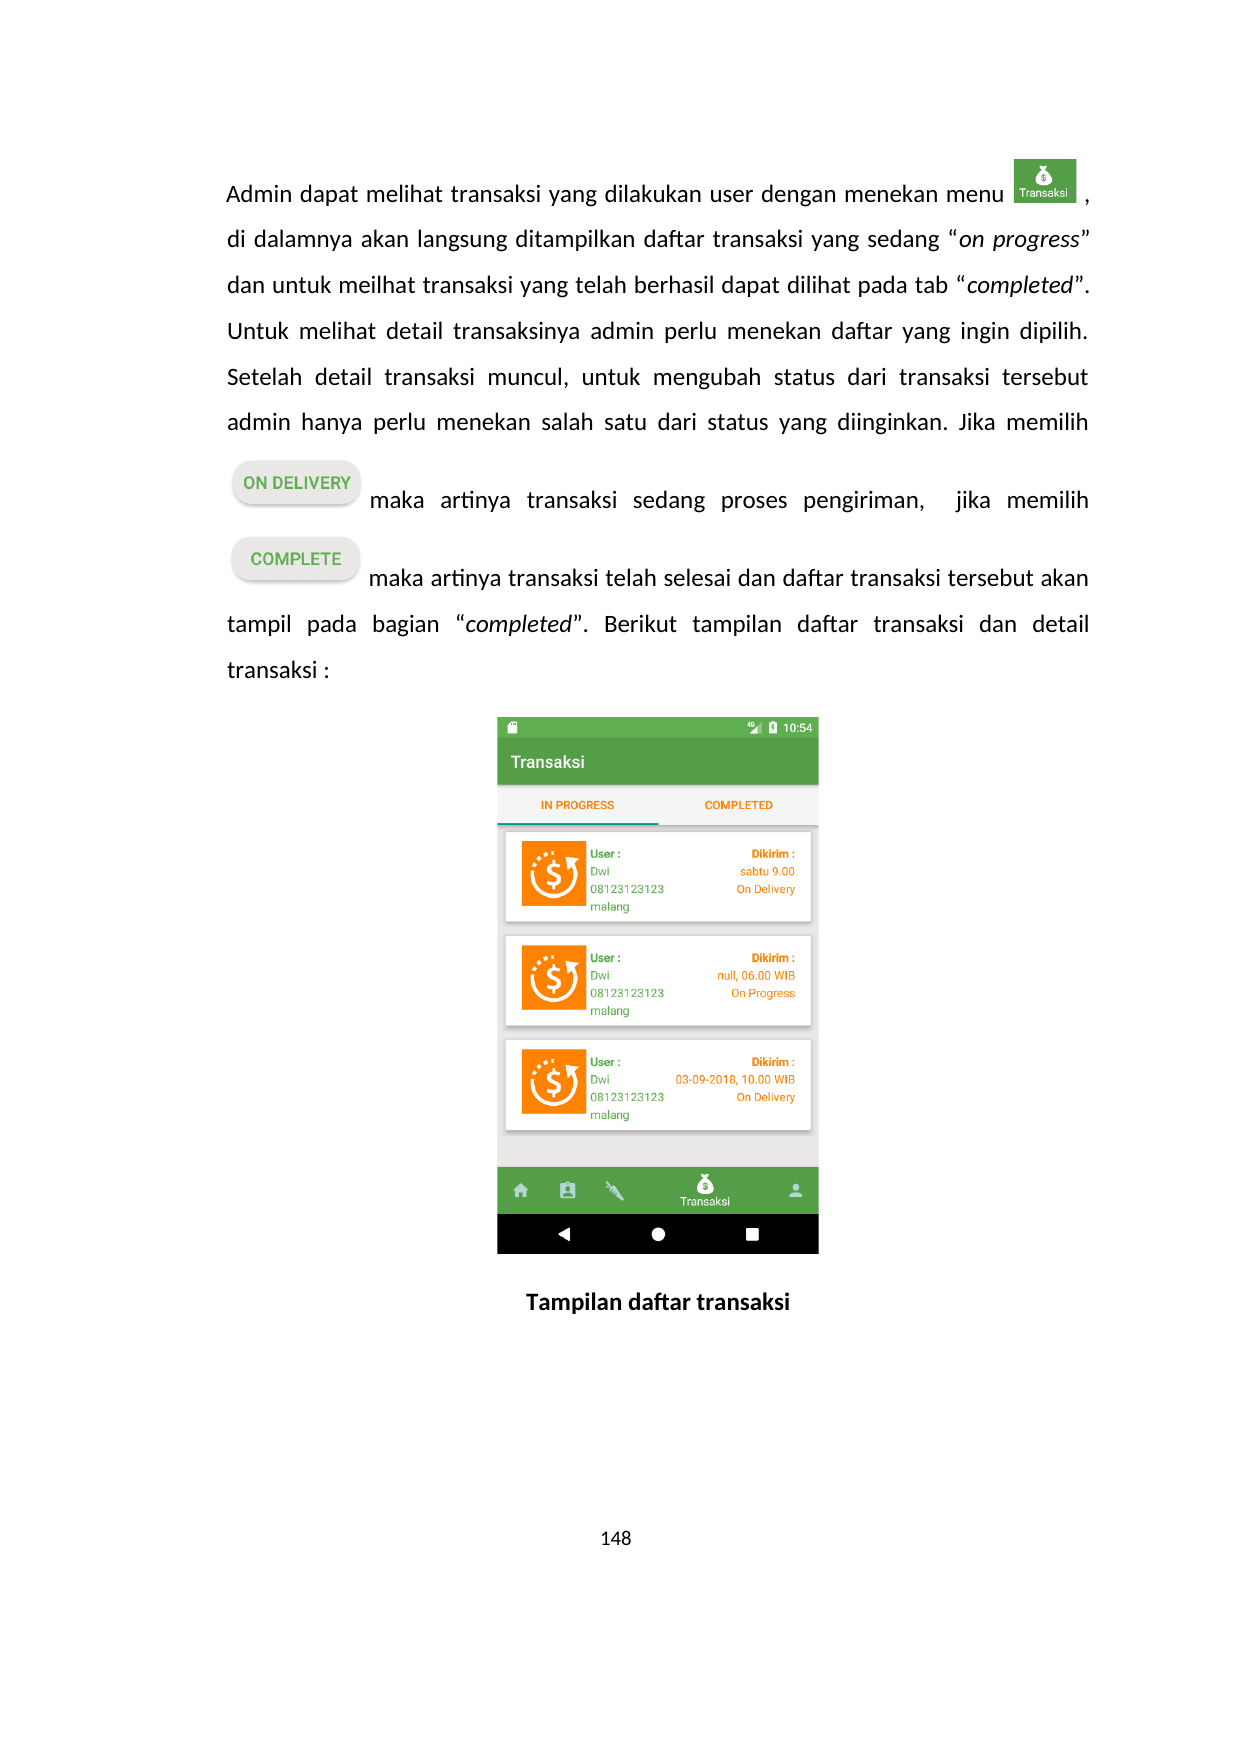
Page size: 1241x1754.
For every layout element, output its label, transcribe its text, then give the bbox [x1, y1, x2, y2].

picture [497, 717, 819, 1254]
text Admin dapat melihat transaksi yang dilakukan user dengan menekan menu , di dalamnya akan langsung ditampilkan daftar transaksi yang sedang “on progress” dan untuk meilhat transaksi yang telah berhasil dapat dilihat pada tab “completed”. Untuk melihat detail transaksinya admin perlu menekan daftar yang ingin dipilih. Setelah detail transaksi muncul, untuk mengubah status dari transaksi tersebut admin hanya perlu menekan salah satu dari status yang diinginkan. Jika memilih maka artinya transaksi sedang proses pengiriman, jika memilih maka artinya transaksi telah selesai dan daftar transaksi tersebut akan tampil pada bagian “completed”. Berikut tampilan daftar transaksi dan detail transaksi : [226, 159, 1090, 684]
picture [226, 530, 363, 587]
picture [1013, 159, 1077, 203]
picture [226, 452, 370, 509]
text Tampilan daftar transaksi [226, 1286, 1090, 1317]
